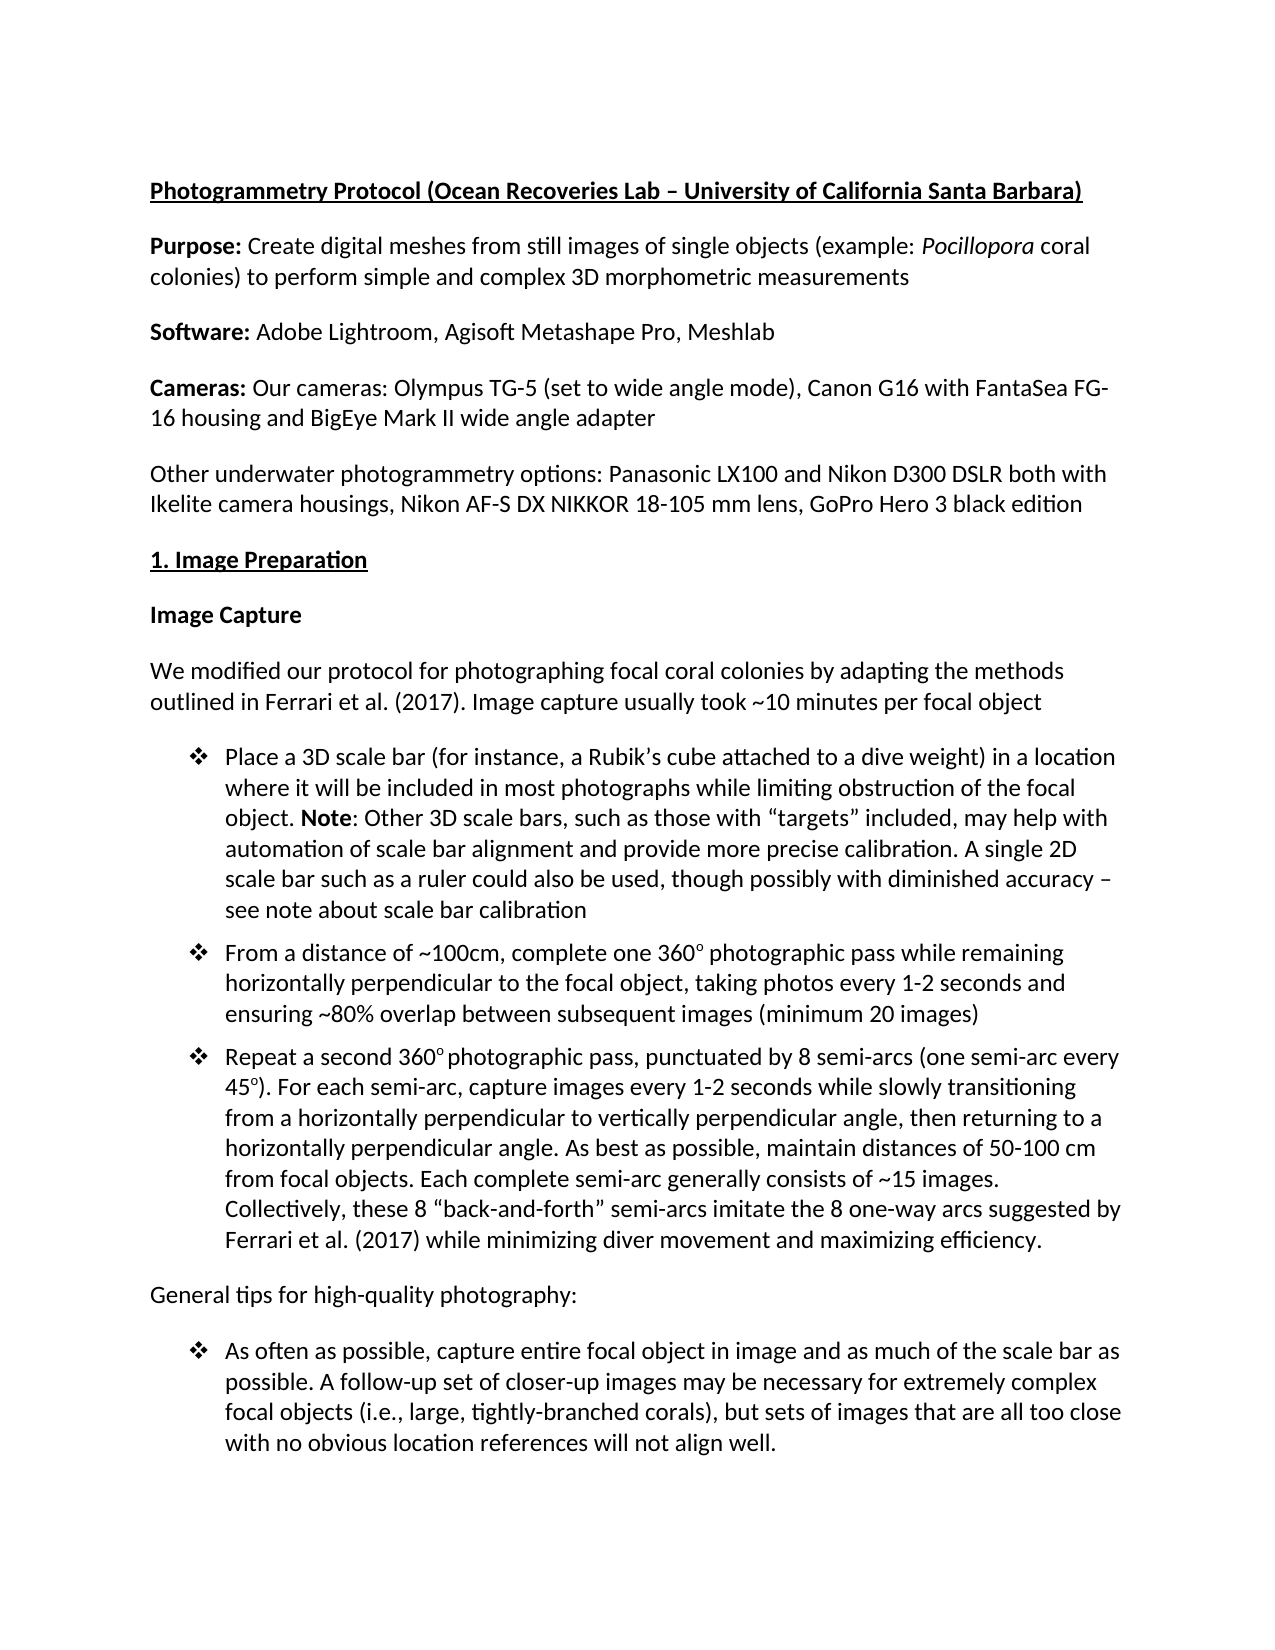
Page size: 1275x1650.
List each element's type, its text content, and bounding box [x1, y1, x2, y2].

list Repeat a second 360o photographic pass, punctuated by 8 semi-arcs (one semi-arc every 45o). For each semi-arc, capture images every 1-2 seconds while slowly transitioning from a horizontally perpendicular to vertically perpendicular angle, then returning to a horizontally perpendicular angle. As best as possible, maintain distances of 50-100 cm from focal objects. Each complete semi-arc generally consists of ~15 images. Collectively, these 8 “back-and-forth” semi-arcs imitate the 8 one-way arcs suggested by Ferrari et al. (2017) while minimizing diver movement and maximizing efficiency. [187, 1041, 1125, 1254]
text Image Capture [150, 600, 1125, 630]
text Purpose: Create digital meshes from still images of single objects (example: Pocillopora coral colonies) to perform simple and complex 3D morphometric measurements [150, 231, 1125, 292]
list Place a 3D scale bar (for instance, a Rubik’s cube attached to a dive weight) in a location where it will be included in most photographs while limiting obstruction of the focal object. Note: Other 3D scale bars, such as those with “targets” included, may help with automation of scale bar alignment and provide more precise calibration. A single 2D scale bar such as a ruler could also be used, though possibly with diminished accuracy – see note about scale bar calibration [187, 741, 1125, 924]
text 1. Image Preparation [150, 544, 1125, 575]
list From a distance of ~100cm, complete one 360o photographic pass while remaining horizontally perpendicular to the focal object, taking photos every 1-2 seconds and ensuring ~80% overlap between subsequent images (minimum 20 images) [187, 937, 1125, 1028]
text Cameras: Our cameras: Olympus TG-5 (set to wide angle mode), Canon G16 with FantaSea FG-16 housing and BigEye Mark II wide angle adapter [150, 372, 1125, 433]
text We modified our protocol for photographing focal coral colonies by adapting the methods outlined in Ferrari et al. (2017). Image capture usually took ~10 minutes per focal object [150, 655, 1125, 716]
text Software: Adobe Lightroom, Agisoft Metashape Pro, Meshlab [150, 317, 1125, 347]
list As often as possible, capture entire focal object in image and as much of the scale bar as possible. A follow-up set of closer-up images may be necessary for extremely complex focal objects (i.e., large, tightly-branched corals), but sets of images that are all too close with no obvious location references will not align well. [187, 1335, 1125, 1457]
text Other underwater photogrammetry options: Panasonic LX100 and Nikon D300 DSLR both with Ikelite camera housings, Nikon AF-S DX NIKKOR 18-105 mm lens, GoPro Hero 3 black edition [150, 458, 1125, 519]
text General tips for high-quality photography: [150, 1279, 1125, 1310]
text Photogrammetry Protocol (Ocean Recoveries Lab – University of California Santa Barbara) [150, 175, 1125, 206]
